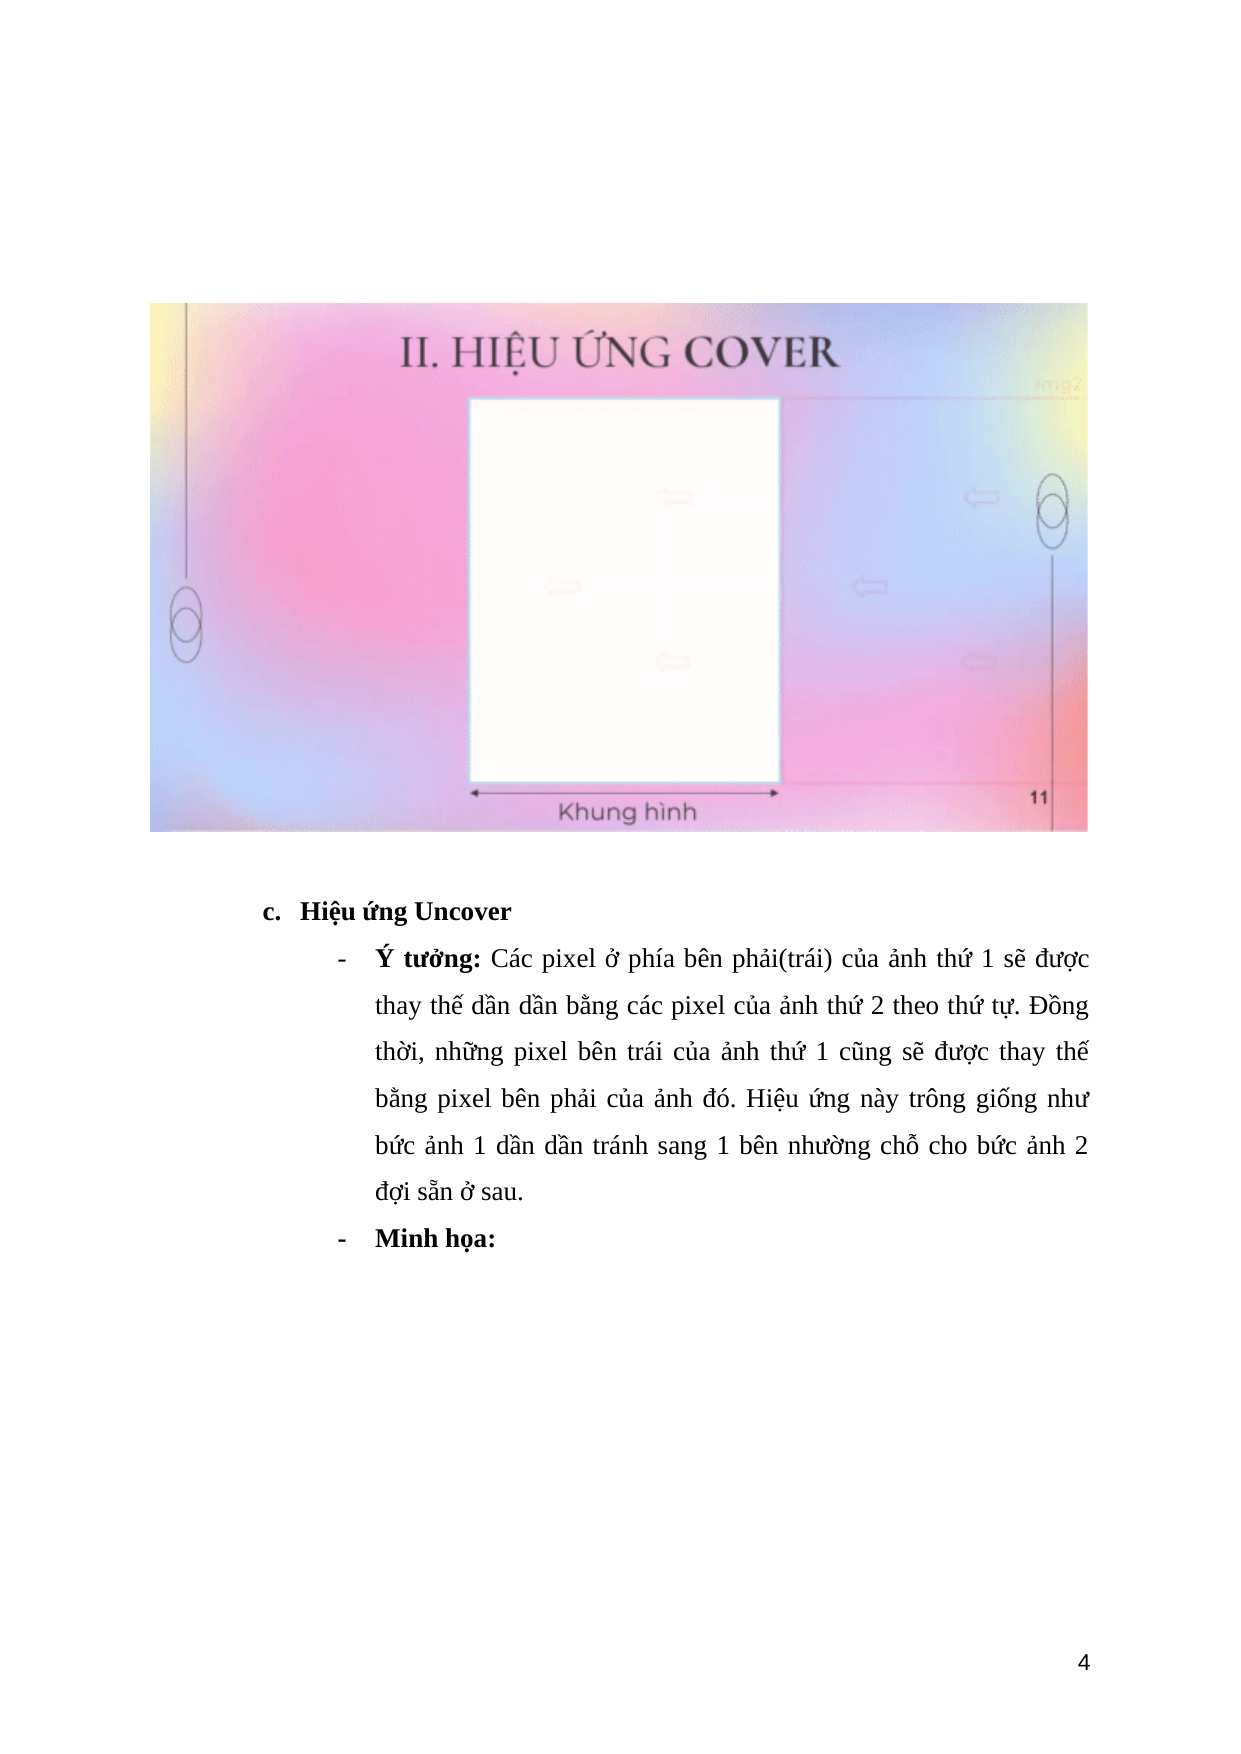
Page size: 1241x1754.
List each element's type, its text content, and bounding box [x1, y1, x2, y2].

picture [150, 303, 1088, 832]
list Hiệu ứng Uncover [262, 895, 1090, 927]
list Minh họa: [337, 1222, 1090, 1253]
list Ý tưởng: Các pixel ở phía bên phải(trái) của ảnh thứ 1 sẽ được thay thế dần dần bằng các pixel của ảnh thứ 2 theo thứ tự. Đồng thời, những pixel bên trái của ảnh thứ 1 cũng sẽ được thay thế bằng pixel bên phải của ảnh đó. Hiệu ứng này trông giống như bức ảnh 1 dần dần tránh sang 1 bên nhường chỗ cho bức ảnh 2 đợi sẵn ở sau. [337, 942, 1090, 1207]
